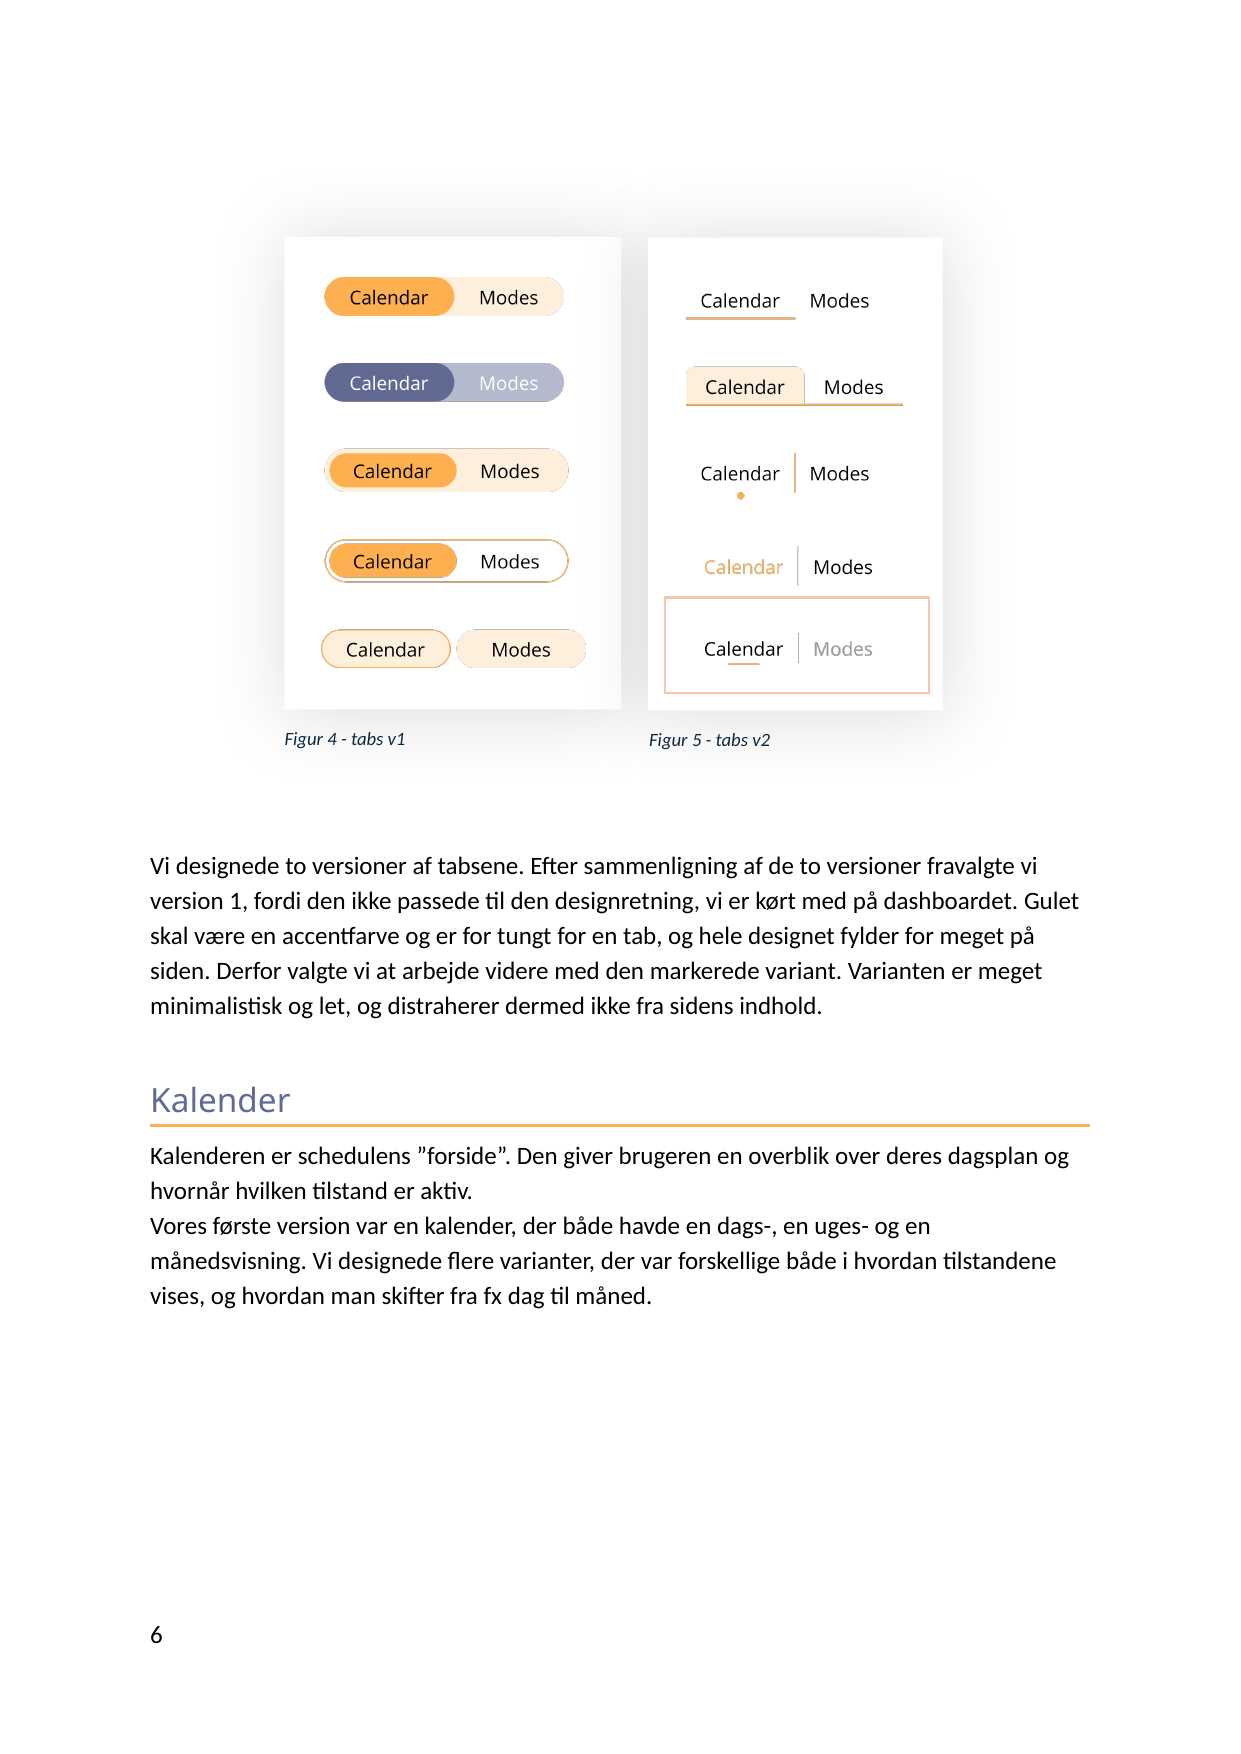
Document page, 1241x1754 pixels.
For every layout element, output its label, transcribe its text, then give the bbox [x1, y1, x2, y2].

picture [686, 599, 903, 665]
text Kalenderen er schedulens ”forside”. Den giver brugeren en overblik over deres dagsplan og hvornår hvilken tilstand er aktiv. [150, 1140, 1090, 1205]
text Vi designede to versioner af tabsene. Efter sammenligning af de to versioner fravalgte vi version 1, fordi den ikke passede til den designretning, vi er kørt med på dashboardet. Gulet skal være en accentfarve og er for tungt for en tab, og hele designet fylder for meget på siden. Derfor valgte vi at arbejde videre med den markerede variant. Varianten er meget minimalistisk og let, og distraherer dermed ikke fra sidens indhold. [150, 850, 1090, 1021]
subtitle Kalender [150, 1077, 1090, 1124]
picture [321, 277, 586, 668]
text Vores første version var en kalender, der både havde en dags-, en uges- og en månedsvisning. Vi designede flere varianter, der var forskellige både i hvordan tilstandene vises, og hvordan man skifter fra fx dag til måned. [150, 1210, 1090, 1310]
picture [686, 280, 903, 596]
